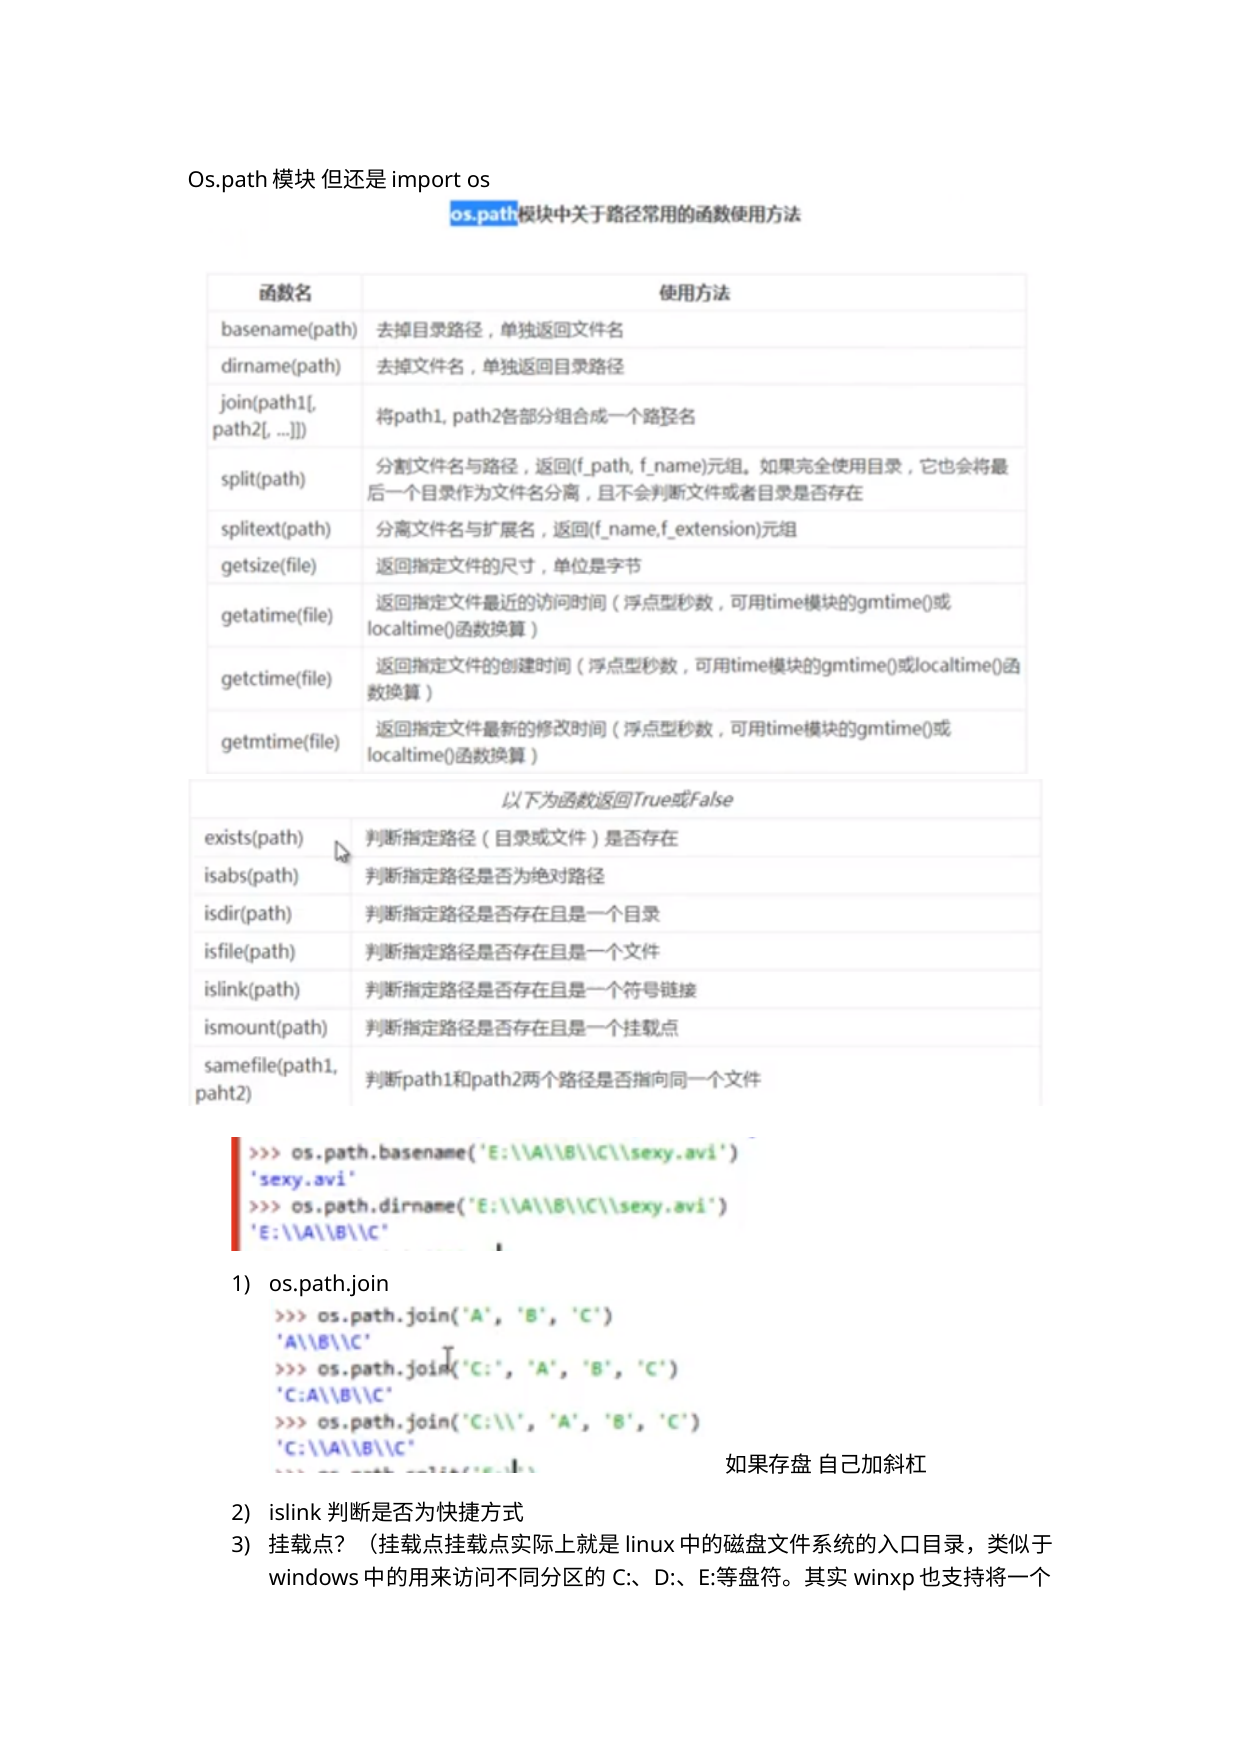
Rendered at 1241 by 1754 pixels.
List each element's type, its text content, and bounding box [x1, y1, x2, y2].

list islink 判断是否为快捷方式 [231, 1494, 1053, 1527]
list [231, 1527, 1053, 1592]
picture [231, 1137, 766, 1251]
picture [268, 1299, 725, 1473]
picture [187, 779, 1053, 1106]
list os.path.join [231, 1267, 1053, 1299]
text Os.path模块 但还是import os [187, 162, 1053, 194]
picture [187, 194, 1053, 774]
